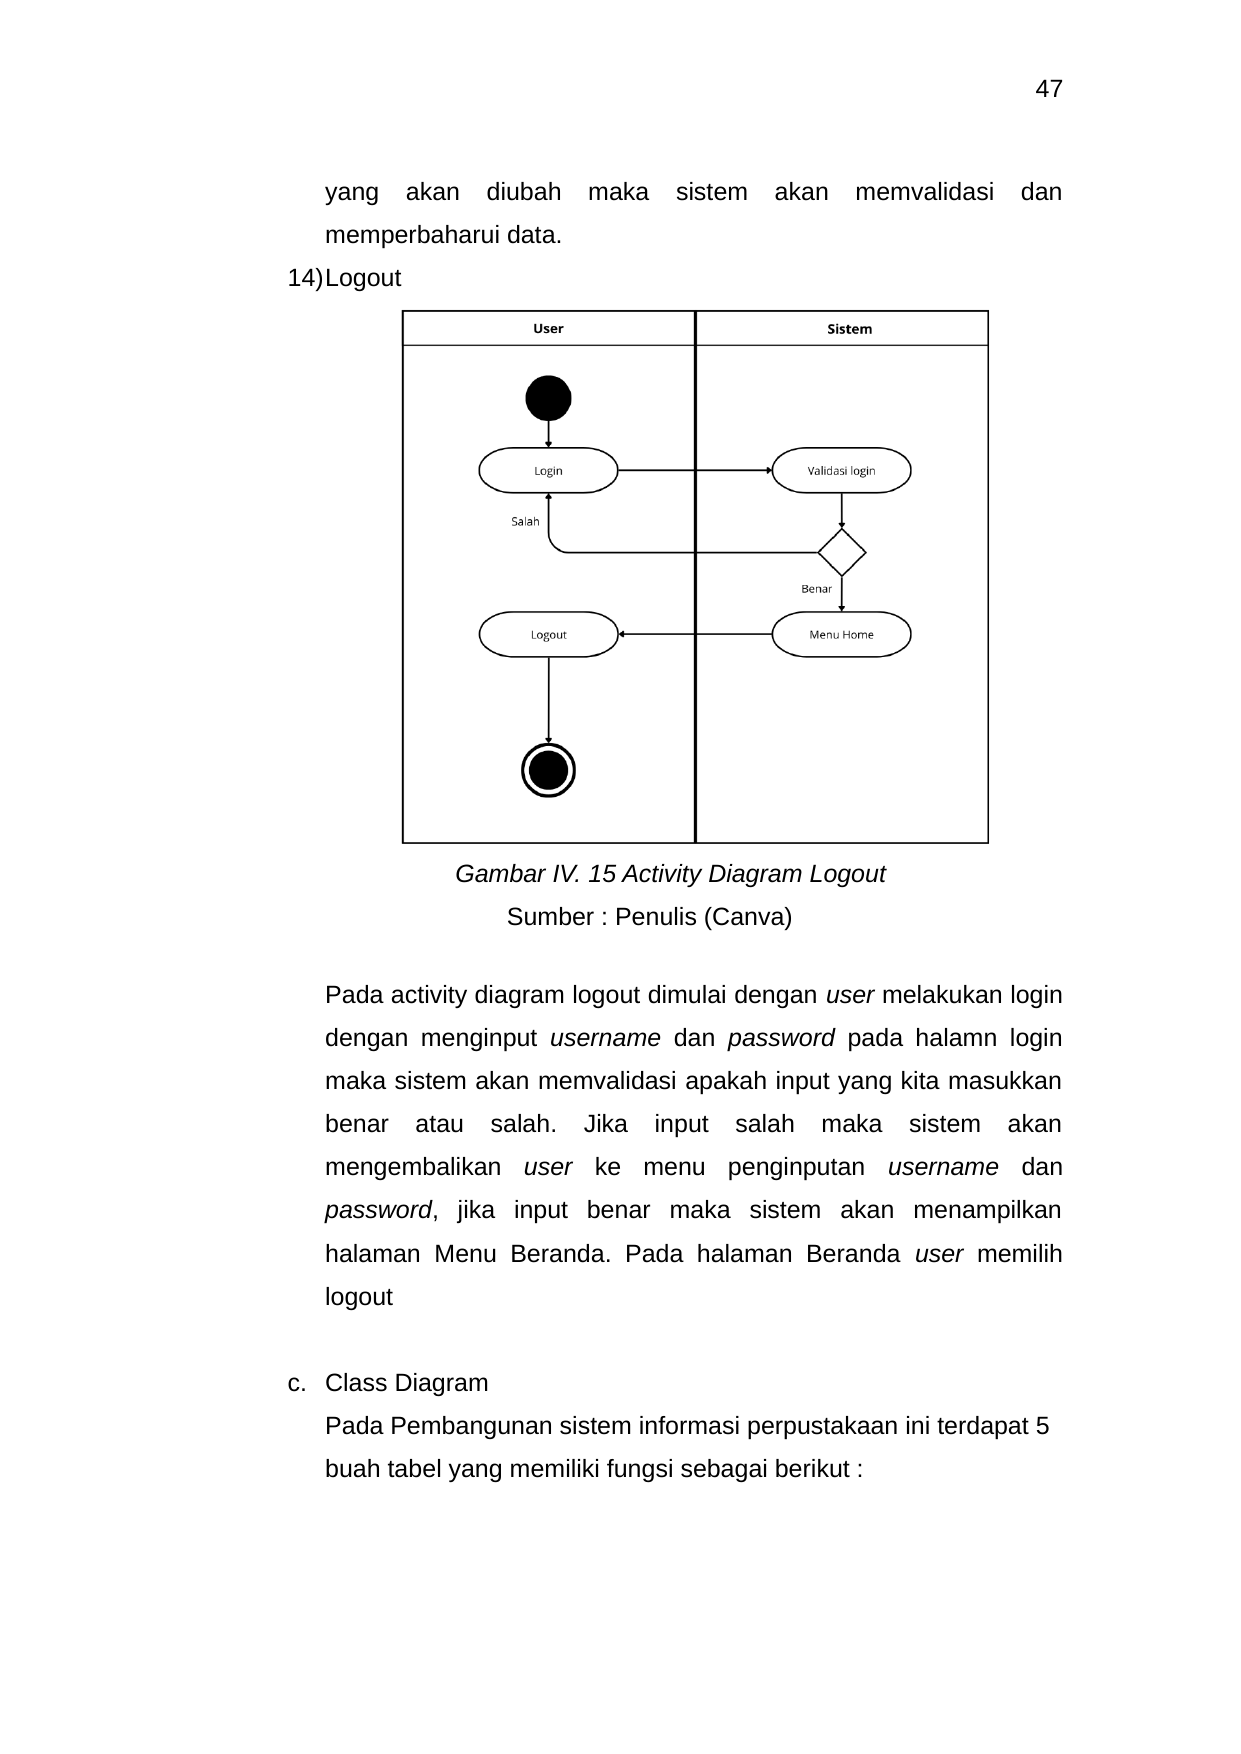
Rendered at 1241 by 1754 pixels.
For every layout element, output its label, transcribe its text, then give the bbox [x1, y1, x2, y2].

list Logout [287, 263, 1063, 292]
list Pada Pembangunan sistem informasi perpustakaan ini terdapat 5 buah tabel yang memiliki fungsi sebagai berikut : [325, 1411, 1063, 1483]
list Class Diagram [287, 1368, 1063, 1397]
text Sumber : Penulis (Canva) [236, 902, 1063, 931]
list Pada activity diagram logout dimulai dengan user melakukan login dengan menginput username dan password pada halamn login maka sistem akan memvalidasi apakah input yang kita masukkan benar atau salah. Jika input salah maka sistem akan mengembalikan user ke menu penginputan username dan password, jika input benar maka sistem akan menampilkan halaman Menu Beranda. Pada halaman Beranda user memilih logout [325, 980, 1063, 1311]
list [325, 177, 1063, 249]
picture [398, 306, 990, 845]
